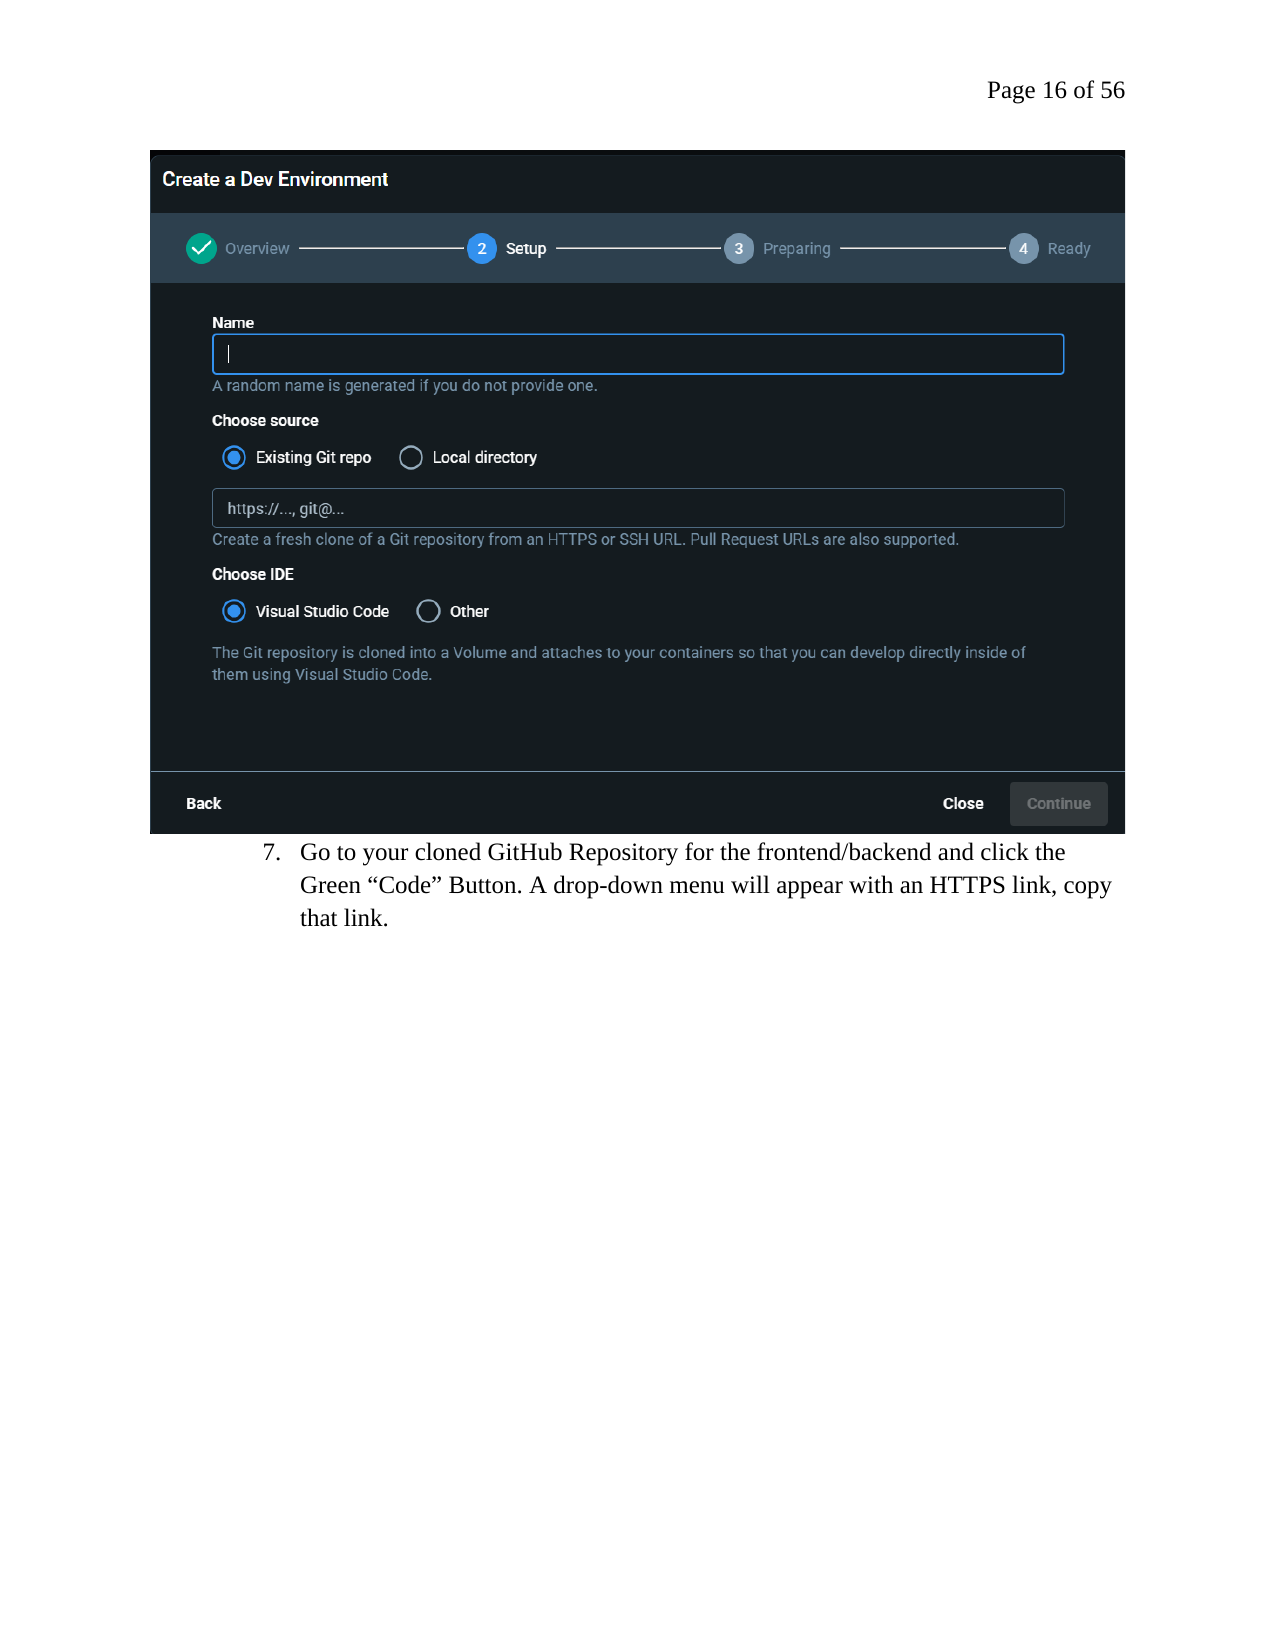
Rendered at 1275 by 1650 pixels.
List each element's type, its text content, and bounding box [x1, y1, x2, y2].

list Go to your cloned GitHub Repository for the frontend/backend and click the Green “Code” Button. A drop-down menu will appear with an HTTPS link, copy that link. [262, 837, 1125, 932]
picture [150, 150, 1125, 834]
